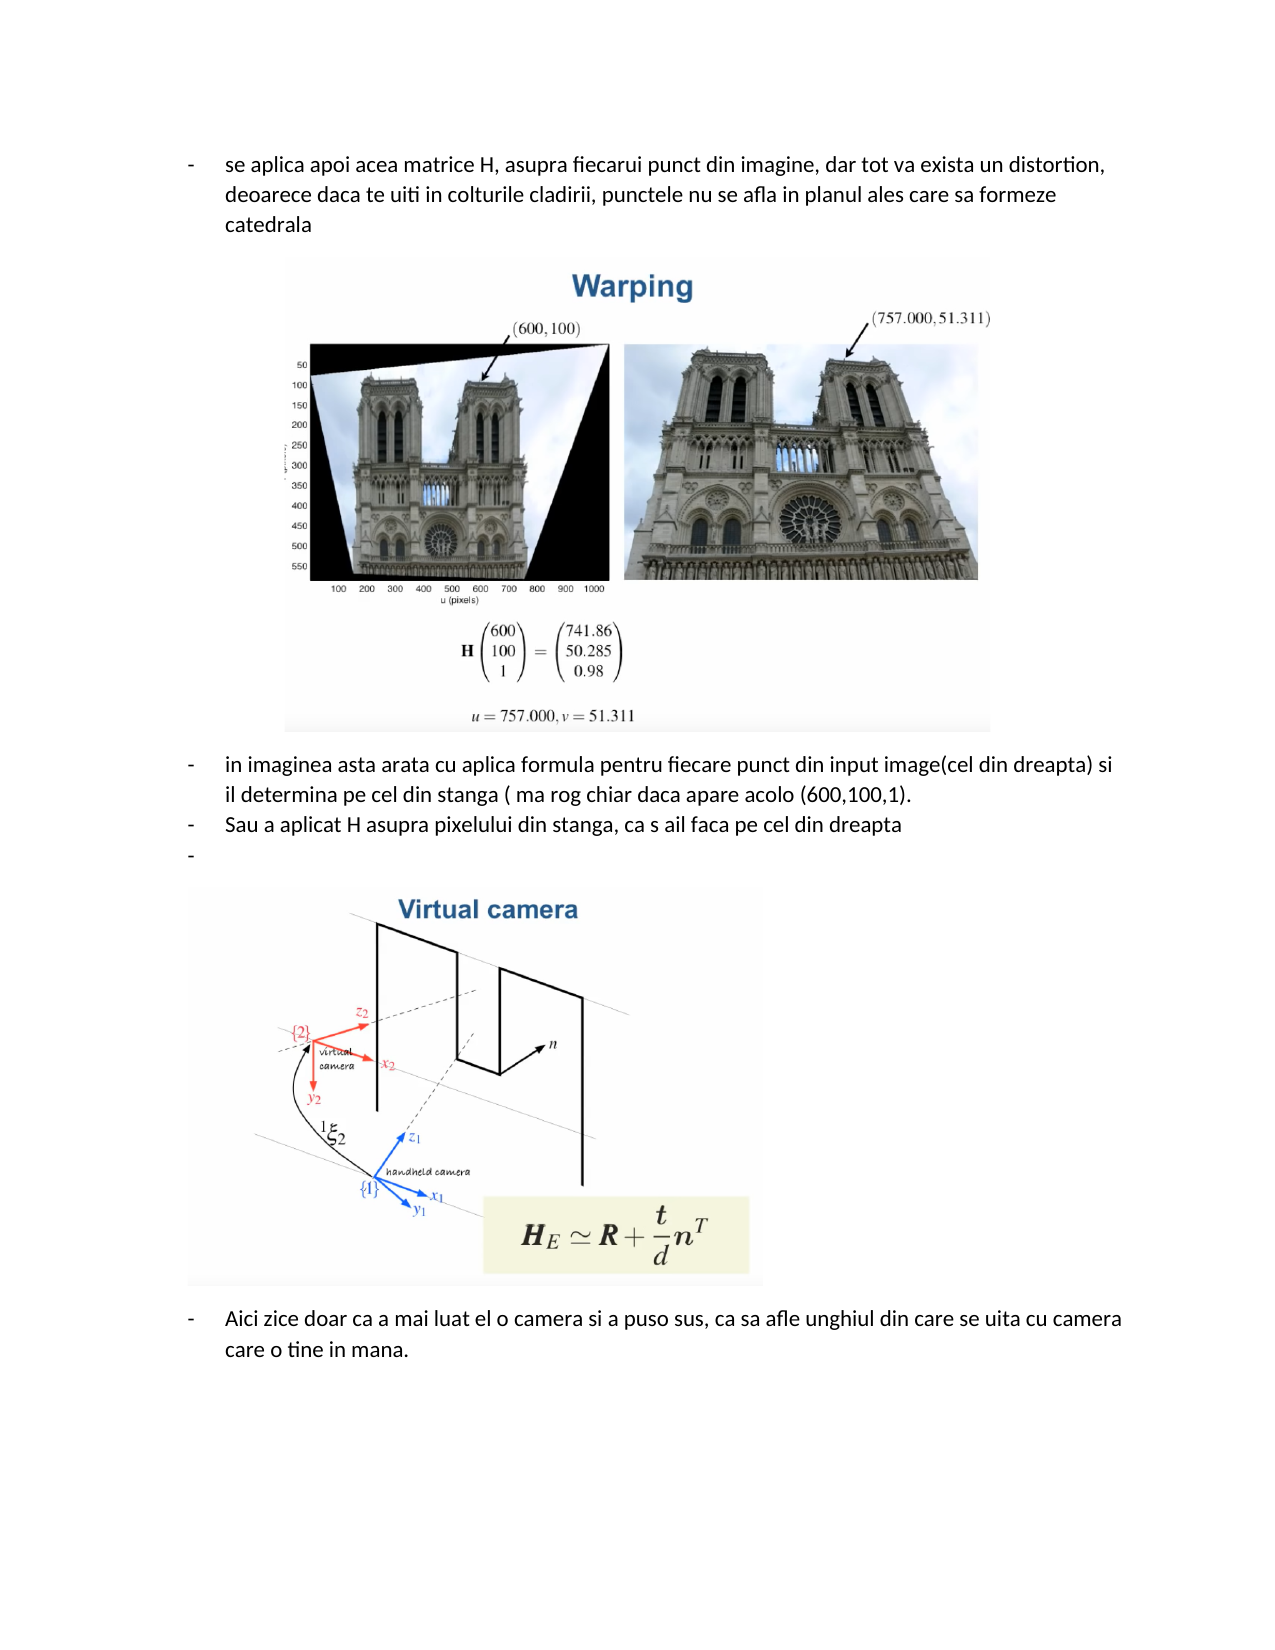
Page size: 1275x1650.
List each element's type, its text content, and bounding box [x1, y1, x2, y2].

picture [187, 887, 763, 1286]
list Sau a aplicat H asupra pixelului din stanga, ca s ail faca pe cel din dreapta [187, 811, 1125, 839]
picture [284, 257, 991, 732]
list se aplica apoi acea matrice H, asupra fiecarui punct din imagine, dar tot va exista un distortion, deoarece daca te uiti in colturile cladirii, punctele nu se afla in planul ales care sa formeze catedrala [187, 150, 1125, 238]
list Aici zice doar ca a mai luat el o camera si a puso sus, ca sa afle unghiul din care se uita cu camera care o tine in mana. [187, 1304, 1125, 1363]
list in imaginea asta arata cu aplica formula pentru fiecare punct din input image(cel din dreapta) si il determina pe cel din stanga ( ma rog chiar daca apare acolo (600,100,1). [187, 750, 1125, 808]
